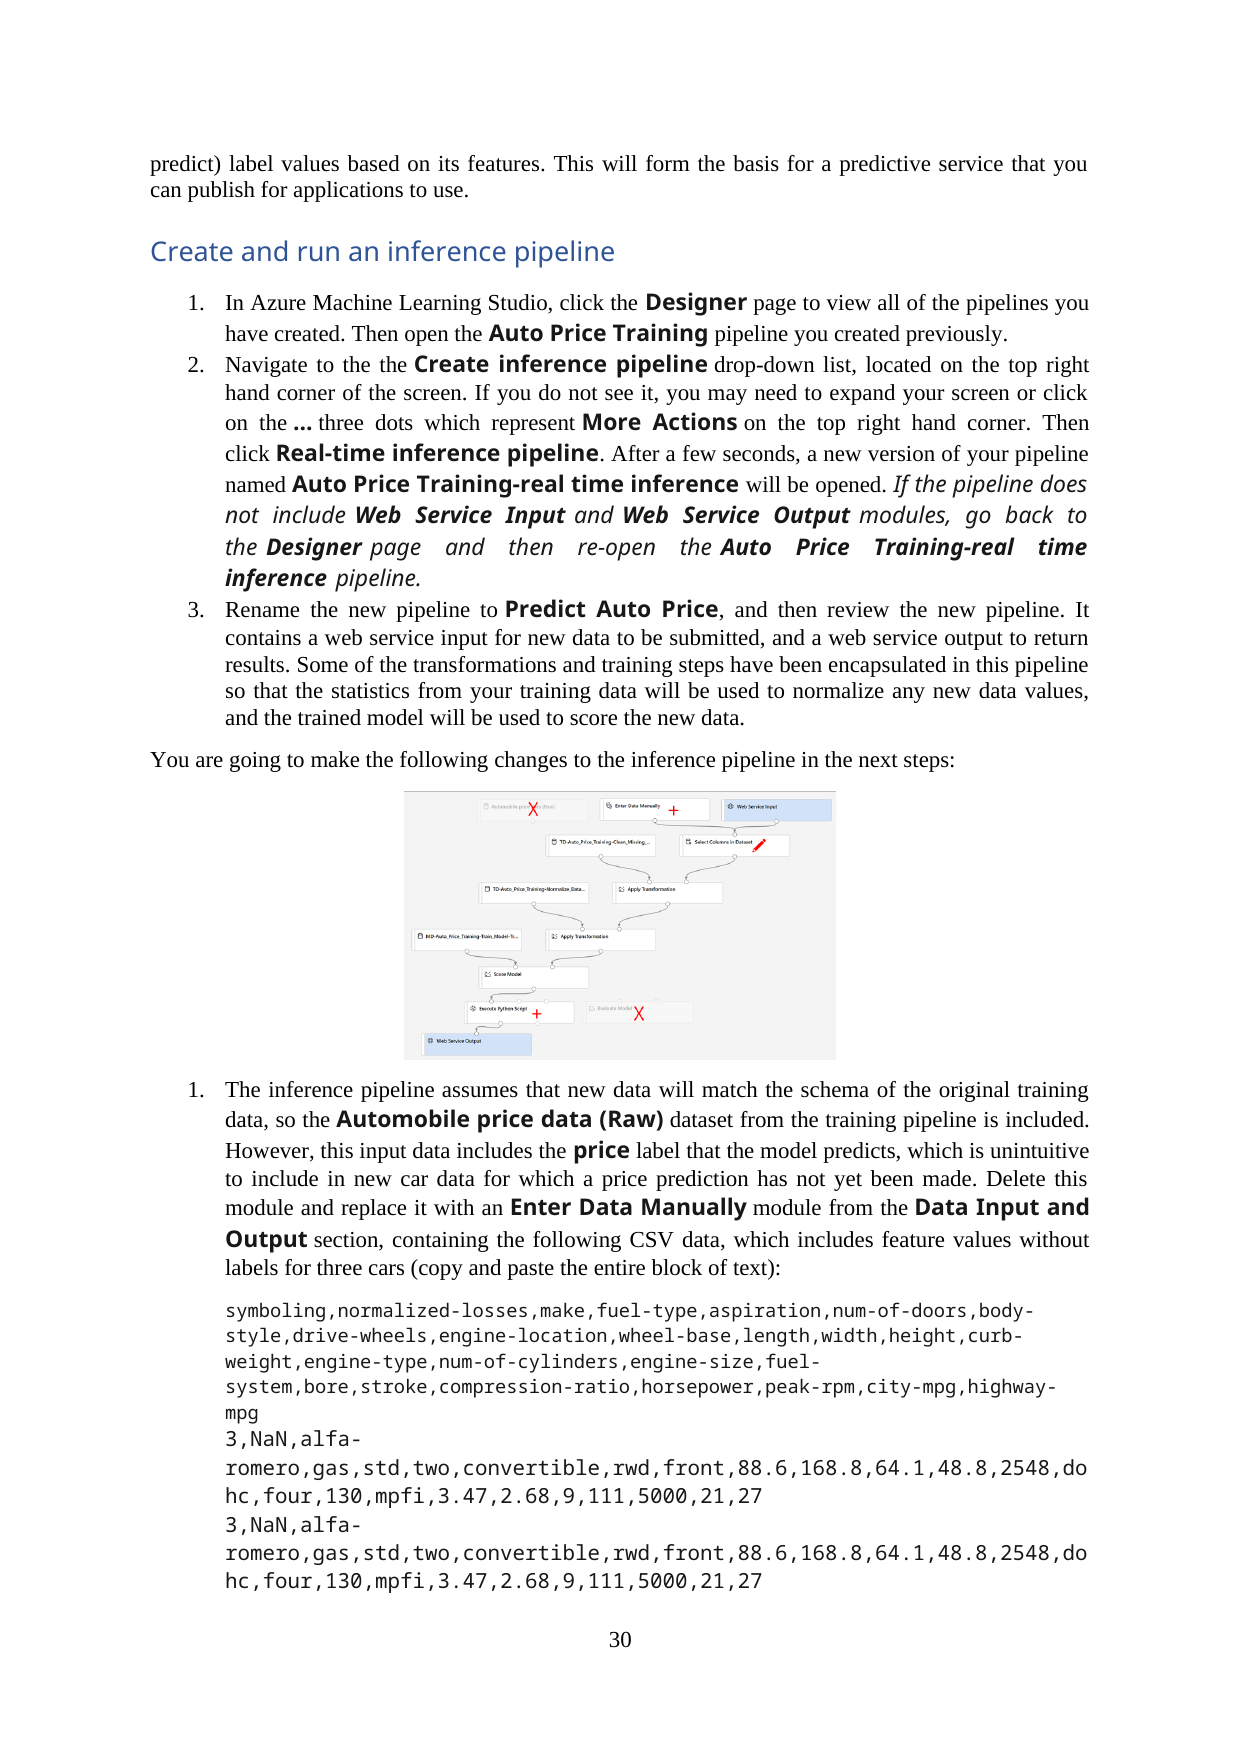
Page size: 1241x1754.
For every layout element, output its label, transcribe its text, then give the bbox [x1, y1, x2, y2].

text You are going to make the following changes to the inference pipeline in the next steps: [150, 747, 1090, 773]
list The inference pipeline assumes that new data will match the schema of the original training data, so the Automobile price data (Raw) dataset from the training pipeline is included. However, this input data includes the price label that the model predicts, which is unintuitive to include in new car data for which a price prediction has not yet been made. Delete this module and replace it with an Enter Data Manually module from the Data Input and Output section, containing the following CSV data, which includes feature values without labels for three cars (copy and paste the entire block of text): [187, 1076, 1090, 1280]
list Navigate to the the Create inference pipeline drop-down list, located on the top right hand corner of the screen. If you do not see it, you may need to expand your screen or click on the ... three dots which represent More Actions on the top right hand corner. Then click Real-time inference pipeline. After a few seconds, a new version of your pipeline named Auto Price Training-real time inference will be opened. If the pipeline does not include Web Service Input and Web Service Output modules, go back to the Designer page and then re-open the Auto Price Training-real time inference pipeline. [187, 348, 1090, 593]
text symboling,normalized-losses,make,fuel-type,aspiration,num-of-doors,body-style,drive-wheels,engine-location,wheel-base,length,width,height,curb-weight,engine-type,num-of-cylinders,engine-size,fuel-system,bore,stroke,compression-ratio,horsepower,peak-rpm,city-mpg,highway-mpg [225, 1297, 1090, 1424]
picture [404, 789, 837, 1060]
list In Azure Machine Learning Studio, click the Designer page to view all of the pipelines you have created. Then open the Auto Price Training pipeline you created previously. [187, 286, 1090, 348]
list Rename the new pipeline to Predict Auto Price, and then review the new pipeline. It contains a web service input for new data to be submitted, and a web service output to return results. Some of the transformations and training steps have been encapsulated in this pipeline so that the statistics from your training data will be used to normalize any new data values, and the trained model will be used to score the new data. [187, 593, 1090, 730]
text 3,NaN,alfa-romero,gas,std,two,convertible,rwd,front,88.6,168.8,64.1,48.8,2548,dohc,four,130,mpfi,3.47,2.68,9,111,5000,21,27 [225, 1510, 1090, 1595]
subtitle Create and run an inference pipeline [150, 232, 1090, 269]
text 3,NaN,alfa-romero,gas,std,two,convertible,rwd,front,88.6,168.8,64.1,48.8,2548,dohc,four,130,mpfi,3.47,2.68,9,111,5000,21,27 [225, 1424, 1090, 1510]
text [150, 150, 1090, 203]
